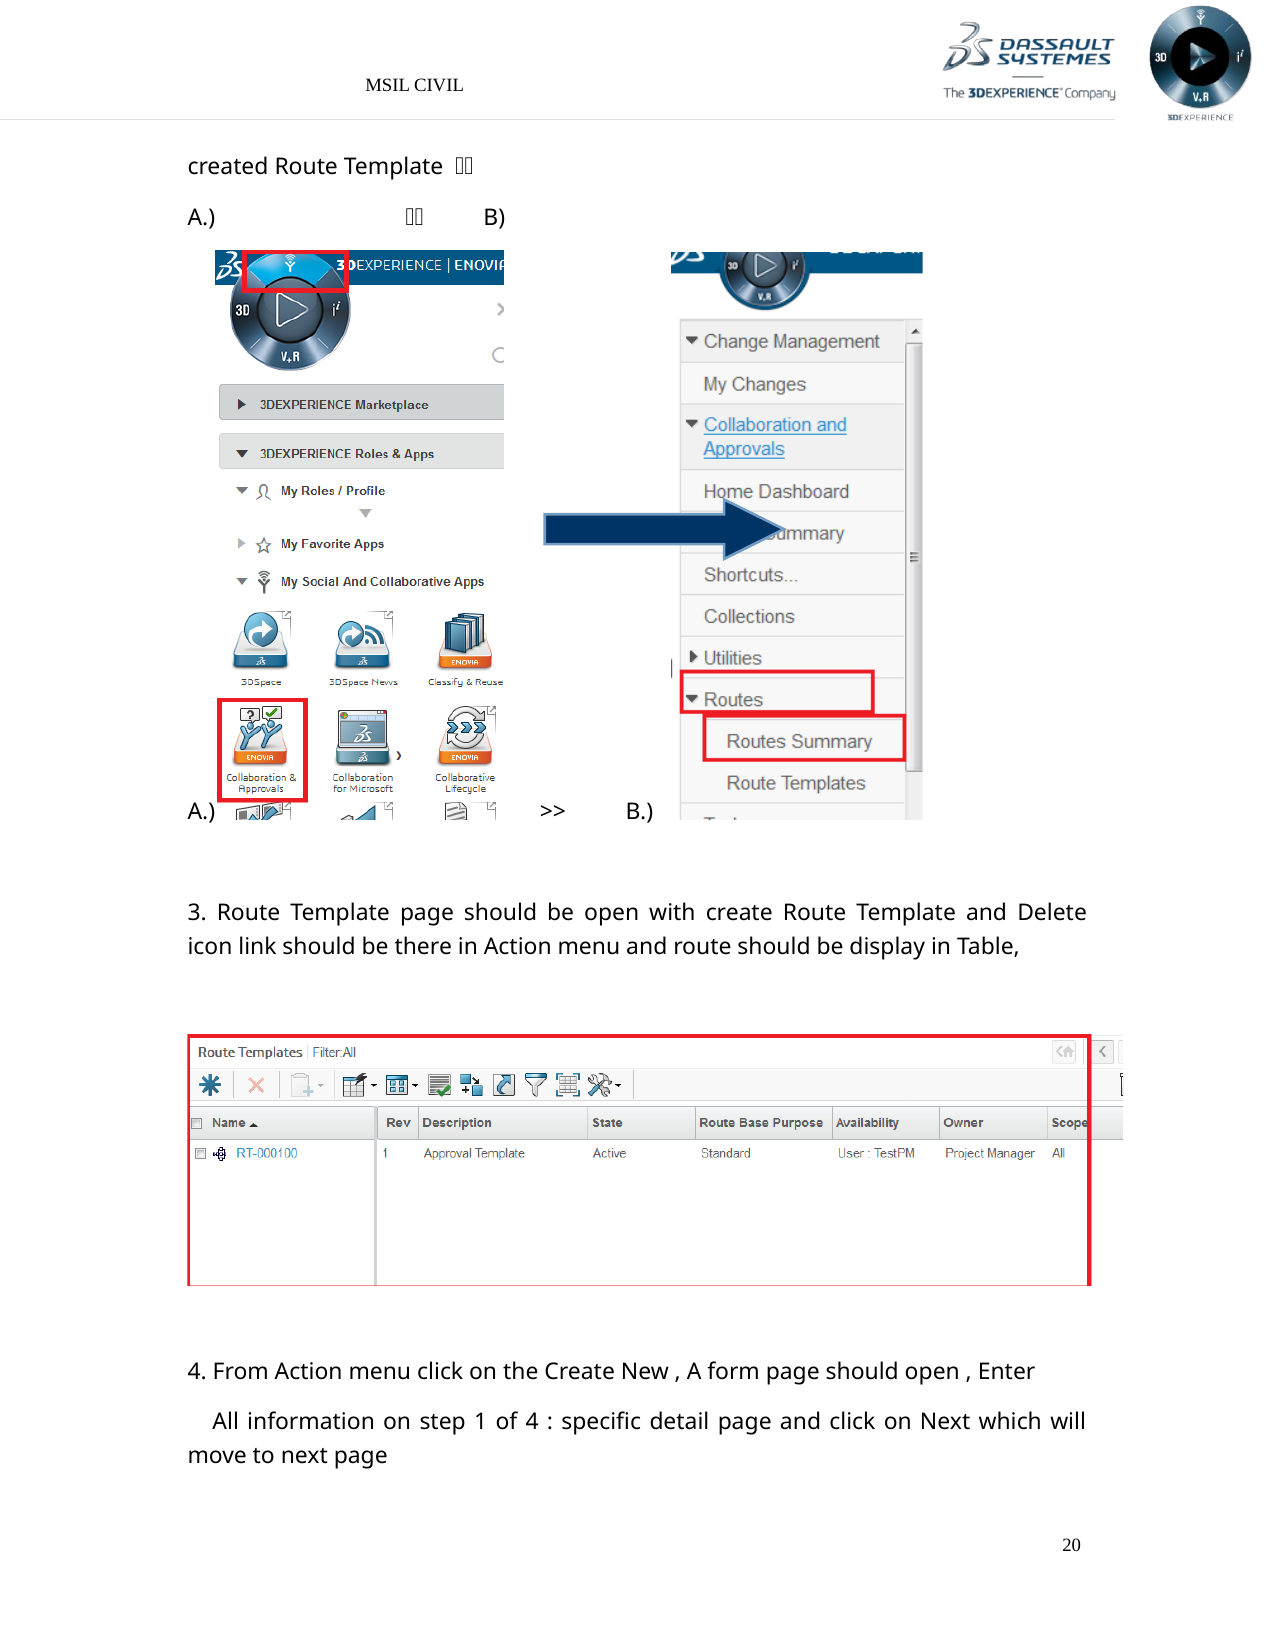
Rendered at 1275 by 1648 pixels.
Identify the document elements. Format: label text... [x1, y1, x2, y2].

list From Action menu click on the Create New , A form page should open , Enter [187, 1354, 1088, 1386]
picture [0, 1, 1254, 134]
picture [187, 1030, 1124, 1286]
text A.) B) [187, 200, 1088, 232]
text All information on step 1 of 4 : specific detail page and click on Next which will move to next page [187, 1405, 1088, 1470]
picture [215, 250, 504, 820]
picture [671, 252, 923, 820]
text 3. Route Template page should be open with create Route Template and Delete icon link should be there in Action menu and route should be display in Table, [187, 896, 1088, 961]
